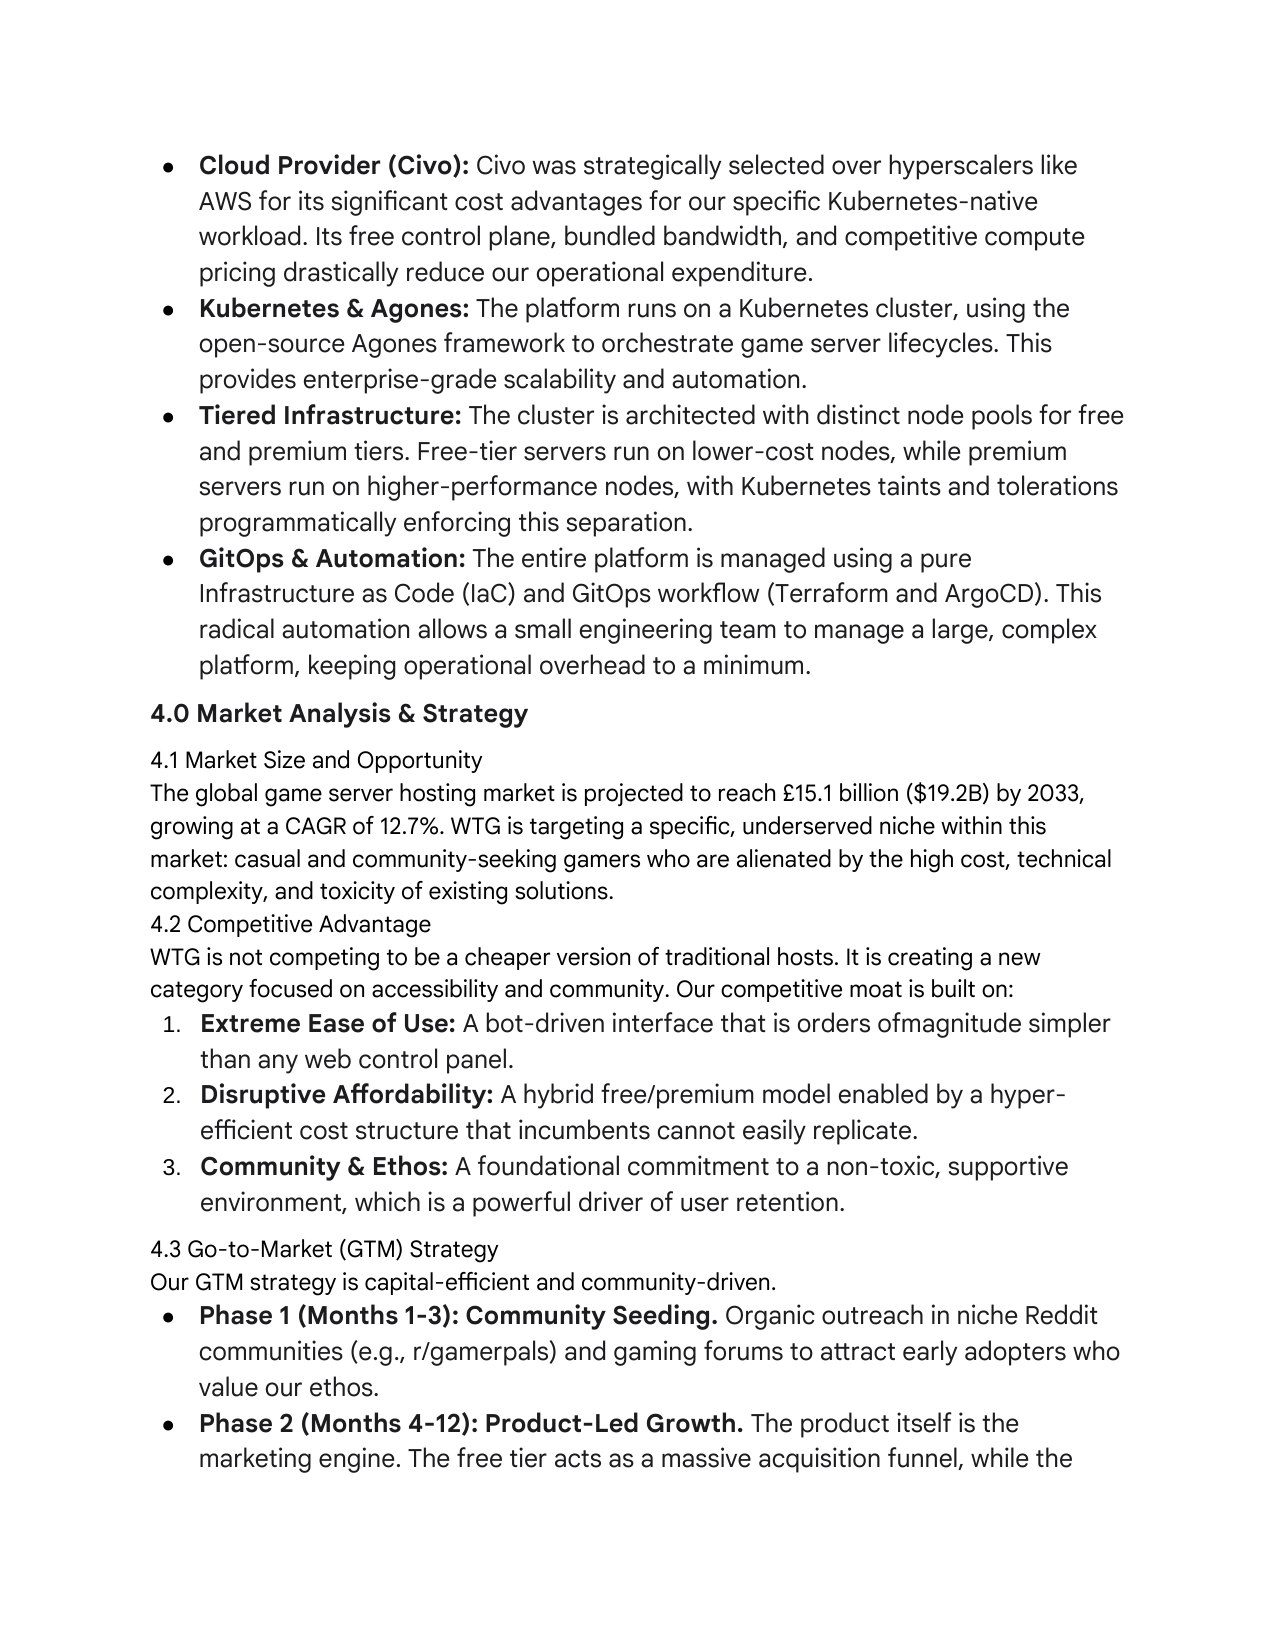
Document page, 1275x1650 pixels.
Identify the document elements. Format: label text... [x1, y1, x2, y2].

list Cloud Provider (Civo): Civo was strategically selected over hyperscalers like AWS for its significant cost advantages for our specific Kubernetes-native workload. Its free control plane, bundled bandwidth, and competitive compute pricing drastically reduce our operational expenditure. [161, 150, 1125, 288]
text WTG is not competing to be a cheaper version of traditional hosts. It is creating a new category focused on accessibility and community. Our competitive moat is built on: [150, 943, 1125, 1004]
list Kubernetes & Agones: The platform runs on a Kubernetes cluster, using the open-source Agones framework to orchestrate game server lifecycles. This provides enterprise-grade scalability and automation. [161, 293, 1125, 396]
list GitOps & Automation: The entire platform is managed using a pure Infrastructure as Code (IaC) and GitOps workflow (Terraform and ArgoCD). This radical automation allows a small engineering team to manage a large, complex platform, keeping operational overhead to a minimum. [161, 543, 1125, 682]
list Phase 1 (Months 1-3): Community Seeding. Organic outreach in niche Reddit communities (e.g., r/gamerpals) and gaming forums to attract early adopters who value our ethos. [161, 1301, 1125, 1403]
list Extreme Ease of Use: A bot-driven interface that is orders ofmagnitude simpler than any web control panel. [162, 1008, 1125, 1075]
list Disruptive Affordability: A hybrid free/premium model enabled by a hyper-efficient cost structure that incumbents cannot easily replicate. [162, 1080, 1125, 1147]
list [161, 1408, 1125, 1475]
list Community & Ethos: A foundational commitment to a non-toxic, supportive environment, which is a powerful driver of user retention. [162, 1151, 1125, 1218]
text Our GTM strategy is capital-efficient and community-driven. [150, 1268, 1125, 1297]
list Tiered Infrastructure: The cluster is architected with distinct node pools for free and premium tiers. Free-tier servers run on lower-cost nodes, while premium servers run on higher-performance nodes, with Kubernetes taints and tolerations programmatically enforcing this separation. [161, 400, 1125, 539]
text 4.3 Go-to-Market (GTM) Strategy [150, 1235, 1125, 1264]
text 4.1 Market Size and Opportunity [150, 747, 1125, 775]
text The global game server hosting market is projected to reach £15.1 billion ($19.2B) by 2033, growing at a CAGR of 12.7%. WTG is targeting a specific, underserved niche within this market: casual and community-seeking gamers who are alienated by the high cost, technical complexity, and toxicity of existing solutions. [150, 779, 1125, 906]
subtitle 4.0 Market Analysis & Strategy [150, 698, 1125, 730]
text 4.2 Competitive Advantage [150, 910, 1125, 939]
